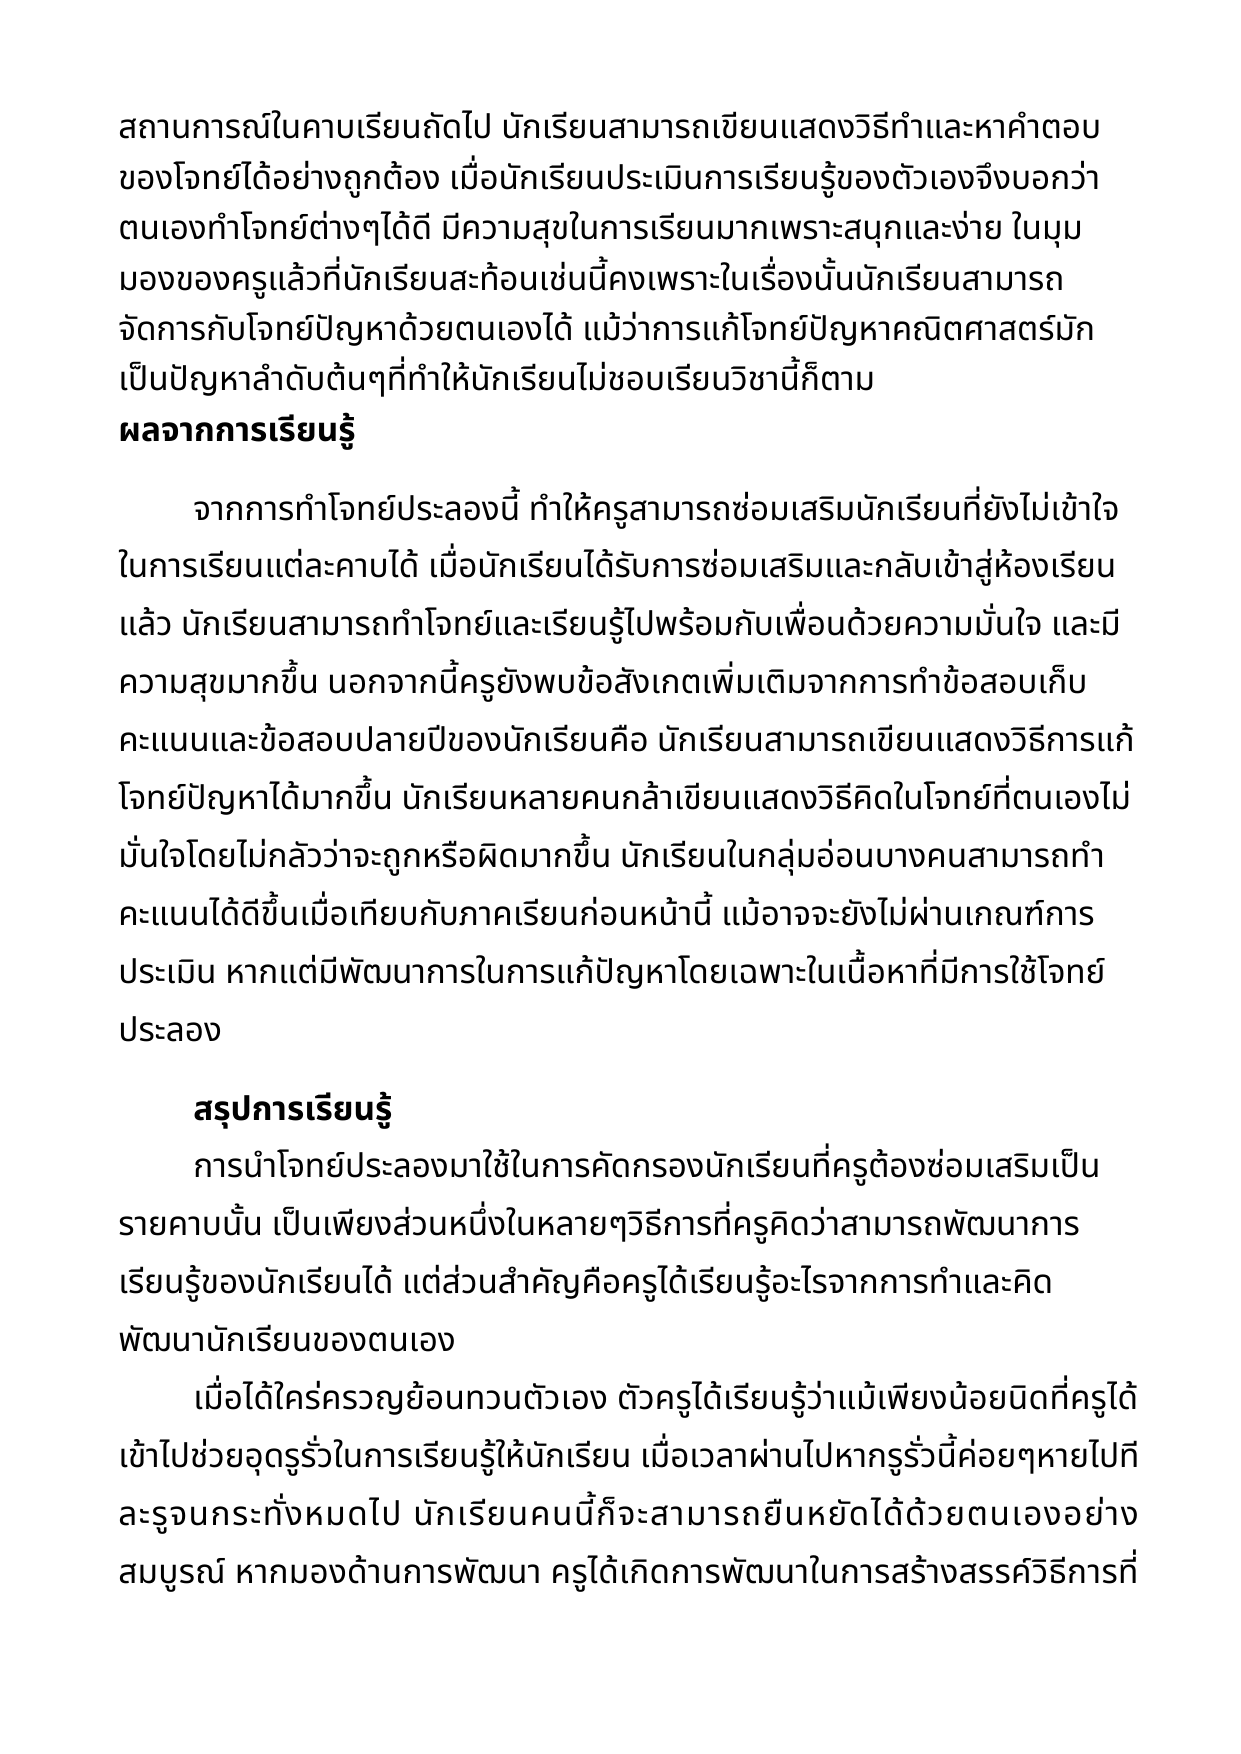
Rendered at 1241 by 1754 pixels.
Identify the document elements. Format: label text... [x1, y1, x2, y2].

text ผลจากการเรียนรู้ [118, 406, 1140, 456]
text จากการทำโจทย์ประลองนี้ ทำให้ครูสามารถซ่อมเสริมนักเรียนที่ยังไม่เข้าใจในการเรียนแต่ละคาบได้ เมื่อนักเรียนได้รับการซ่อมเสริมและกลับเข้าสู่ห้องเรียนแล้ว นักเรียนสามารถทำโจทย์และเรียนรู้ไปพร้อมกับเพื่อนด้วยความมั่นใจ และมีความสุขมากขึ้น นอกจากนี้ครูยังพบข้อสังเกตเพิ่มเติมจากการทำข้อสอบเก็บคะแนนและข้อสอบปลายปีของนักเรียนคือ นักเรียนสามารถเขียนแสดงวิธีการแก้โจทย์ปัญหาได้มากขึ้น นักเรียนหลายคนกล้าเขียนแสดงวิธีคิดในโจทย์ที่ตนเองไม่มั่นใจโดยไม่กลัวว่าจะถูกหรือผิดมากขึ้น นักเรียนในกลุ่มอ่อนบางคนสามารถทำคะแนนได้ดีขึ้นเมื่อเทียบกับภาคเรียนก่อนหน้านี้ แม้อาจจะยังไม่ผ่านเกณฑ์การประเมิน หากแต่มีพัฒนาการในการแก้ปัญหาโดยเฉพาะในเนื้อหาที่มีการใช้โจทย์ประลอง [118, 484, 1140, 1056]
text การนำโจทย์ประลองมาใช้ในการคัดกรองนักเรียนที่ครูต้องซ่อมเสริมเป็นรายคาบนั้น เป็นเพียงส่วนหนึ่งในหลายๆวิธีการที่ครูคิดว่าสามารถพัฒนาการเรียนรู้ของนักเรียนได้ แต่ส่วนสำคัญคือครูได้เรียนรู้อะไรจากการทำและคิดพัฒนานักเรียนของตนเอง [118, 1142, 1140, 1367]
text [118, 1374, 1140, 1598]
text สรุปการเรียนรู้ [118, 1084, 1140, 1135]
